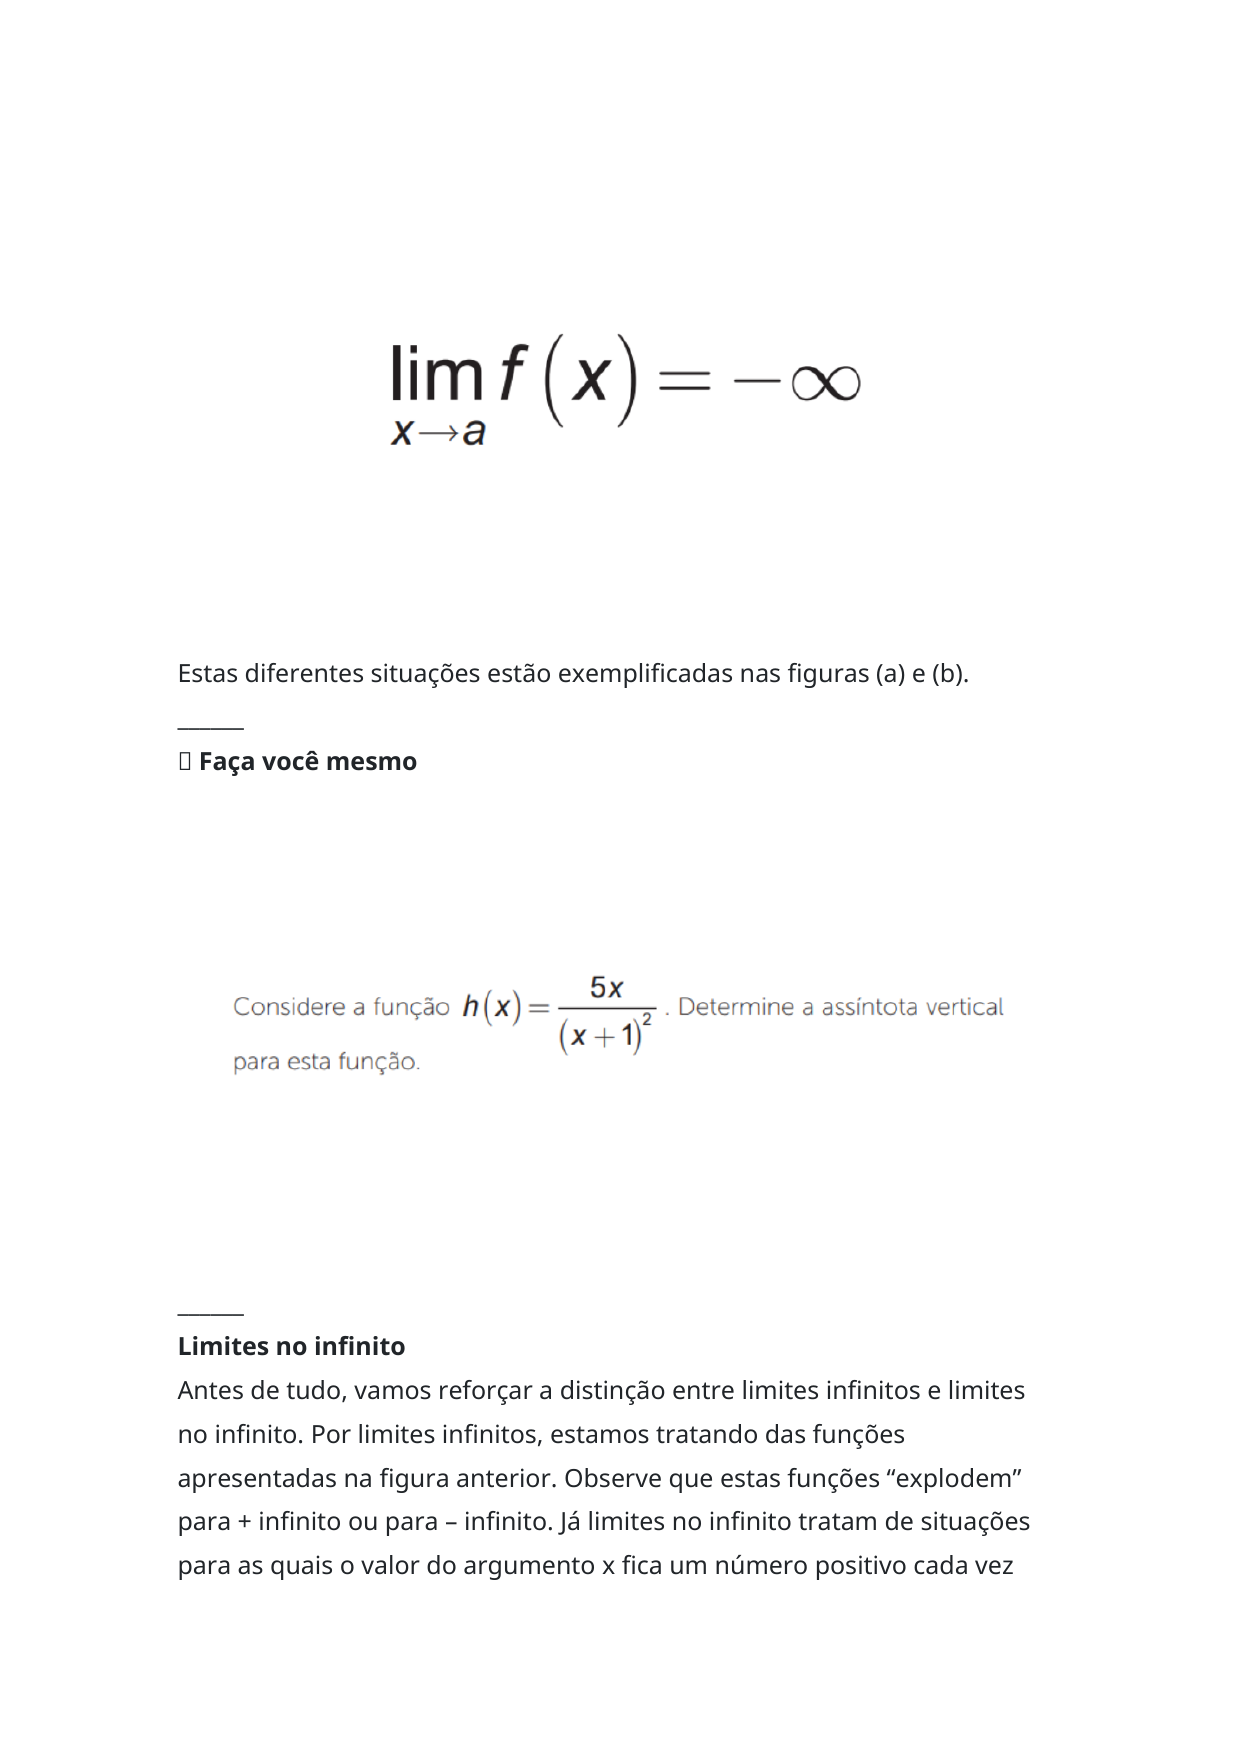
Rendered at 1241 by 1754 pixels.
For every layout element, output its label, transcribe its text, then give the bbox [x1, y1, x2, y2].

text 💪 Faça você mesmo [177, 733, 1063, 777]
picture [177, 777, 1063, 1276]
text Limites no infinito [177, 1319, 1063, 1363]
text Estas diferentes situações estão exemplificadas nas figuras (a) e (b). [177, 646, 1063, 690]
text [177, 1363, 1063, 1582]
text ______ [177, 1276, 1063, 1319]
picture [177, 147, 1063, 646]
text ______ [177, 690, 1063, 733]
